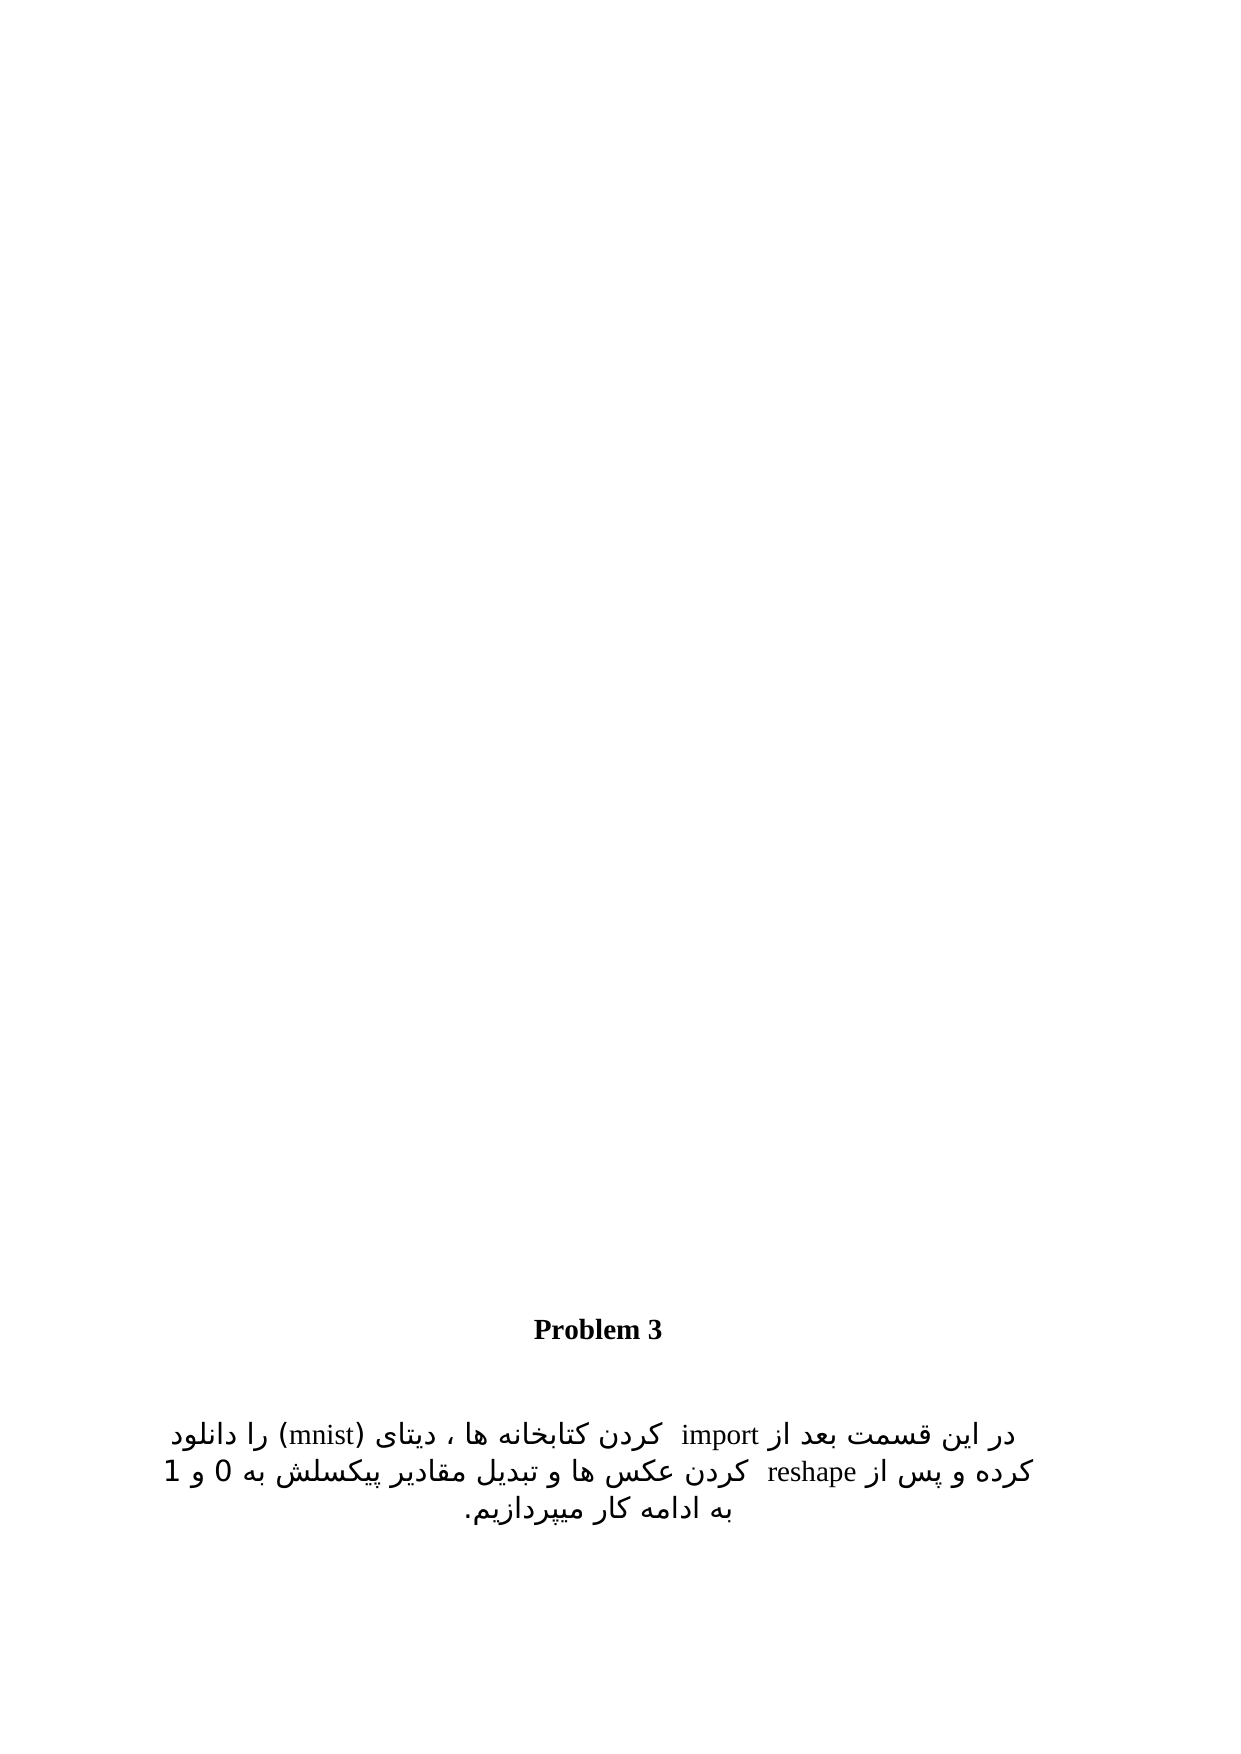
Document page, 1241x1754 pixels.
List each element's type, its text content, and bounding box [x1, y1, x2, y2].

text Problem 3 [150, 1312, 1046, 1345]
text در این قسمت بعد از import کردن کتابخانه ها ، دیتای (mnist) را دانلود کرده و پس از reshape کردن عکس ها و تبدیل مقادیر پیکسلش به 0 و 1 به ادامه کار میپردازیم. [150, 1417, 1046, 1525]
